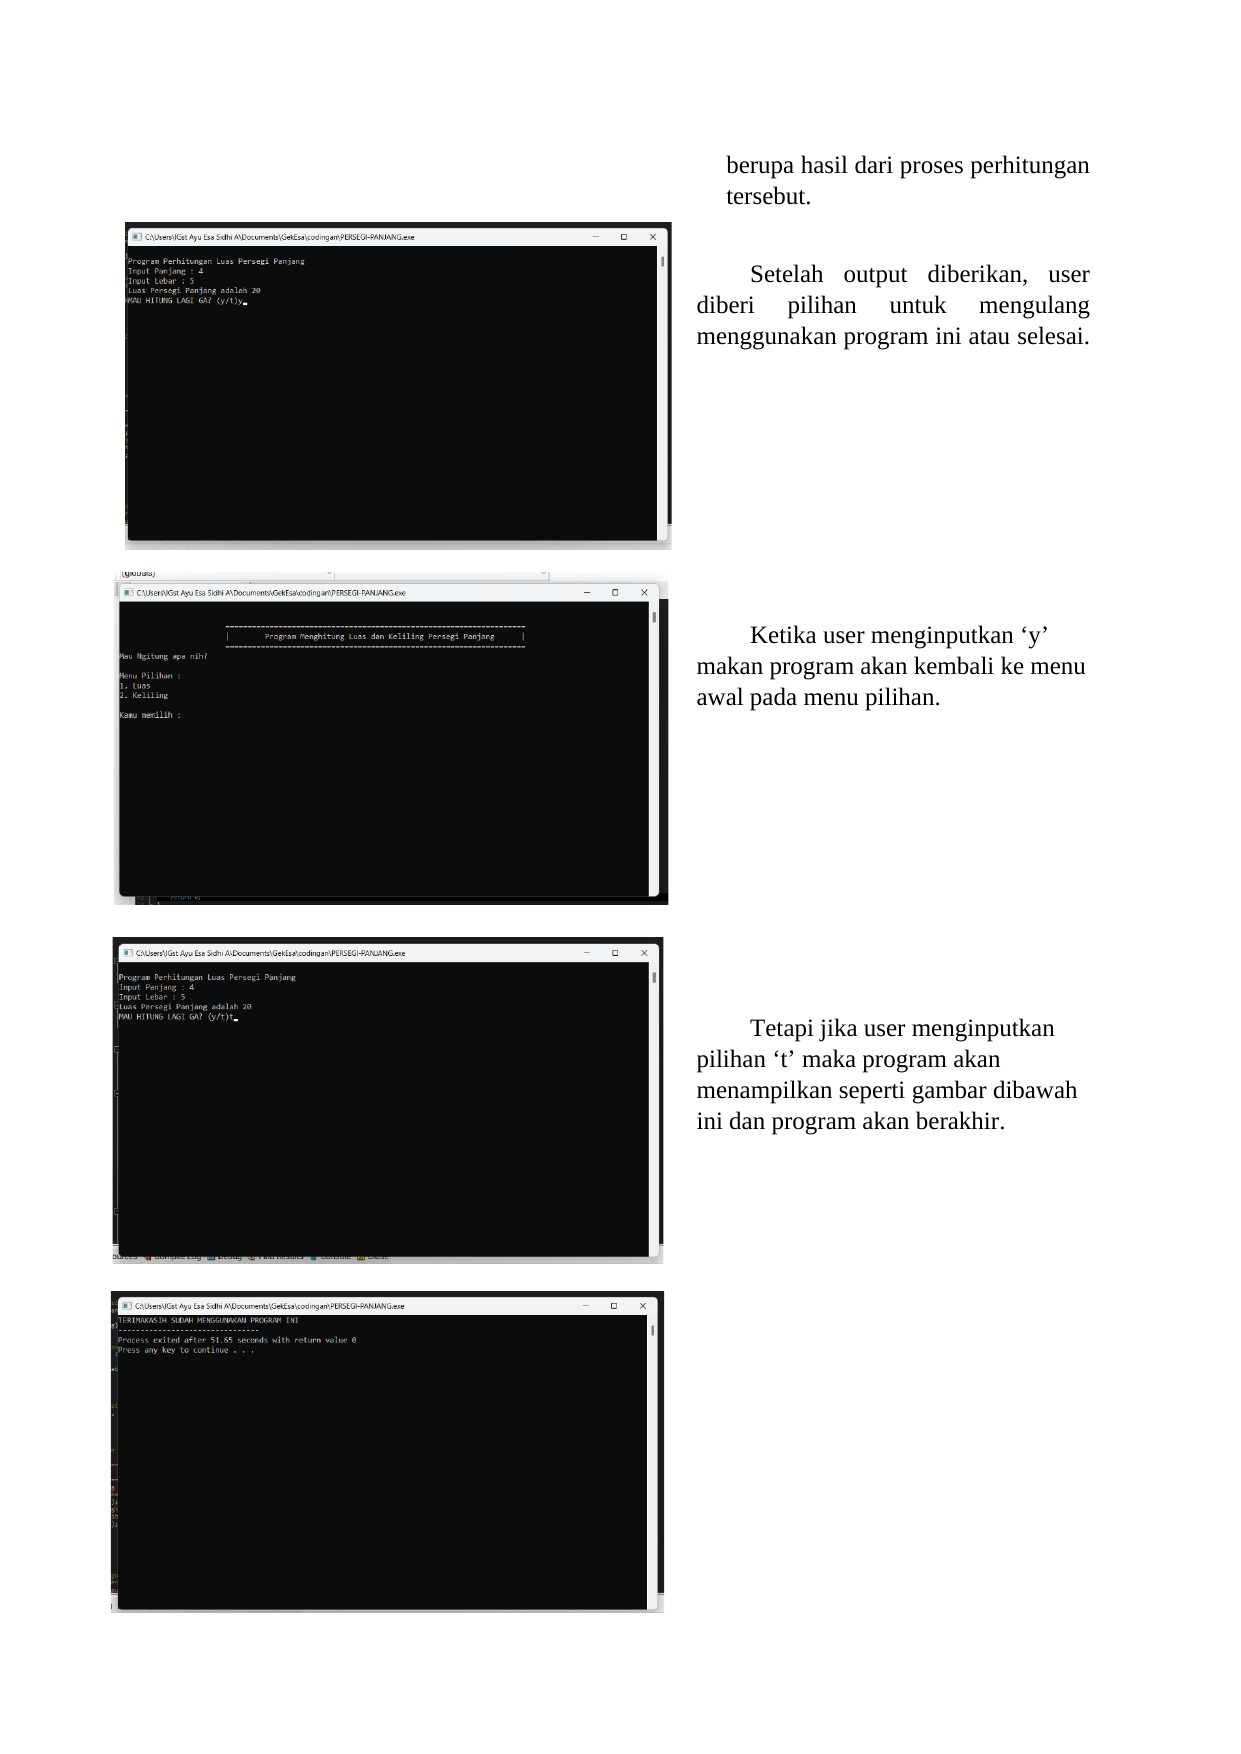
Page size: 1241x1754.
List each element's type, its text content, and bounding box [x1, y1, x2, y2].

picture [114, 572, 669, 905]
text Tetapi jika user menginputkan pilihan ‘t’ maka program akan menampilkan seperti gambar dibawah ini dan program akan berakhir. [664, 983, 1090, 1135]
picture [110, 1291, 665, 1613]
text Ketika user menginputkan ‘y’ makan program akan kembali ke menu awal pada menu pilihan. [669, 590, 1090, 773]
picture [125, 222, 672, 550]
text Setelah output diberikan, user diberi pilihan untuk mengulang menggunakan program ini atau selesai. [696, 229, 1090, 381]
picture [112, 937, 664, 1264]
